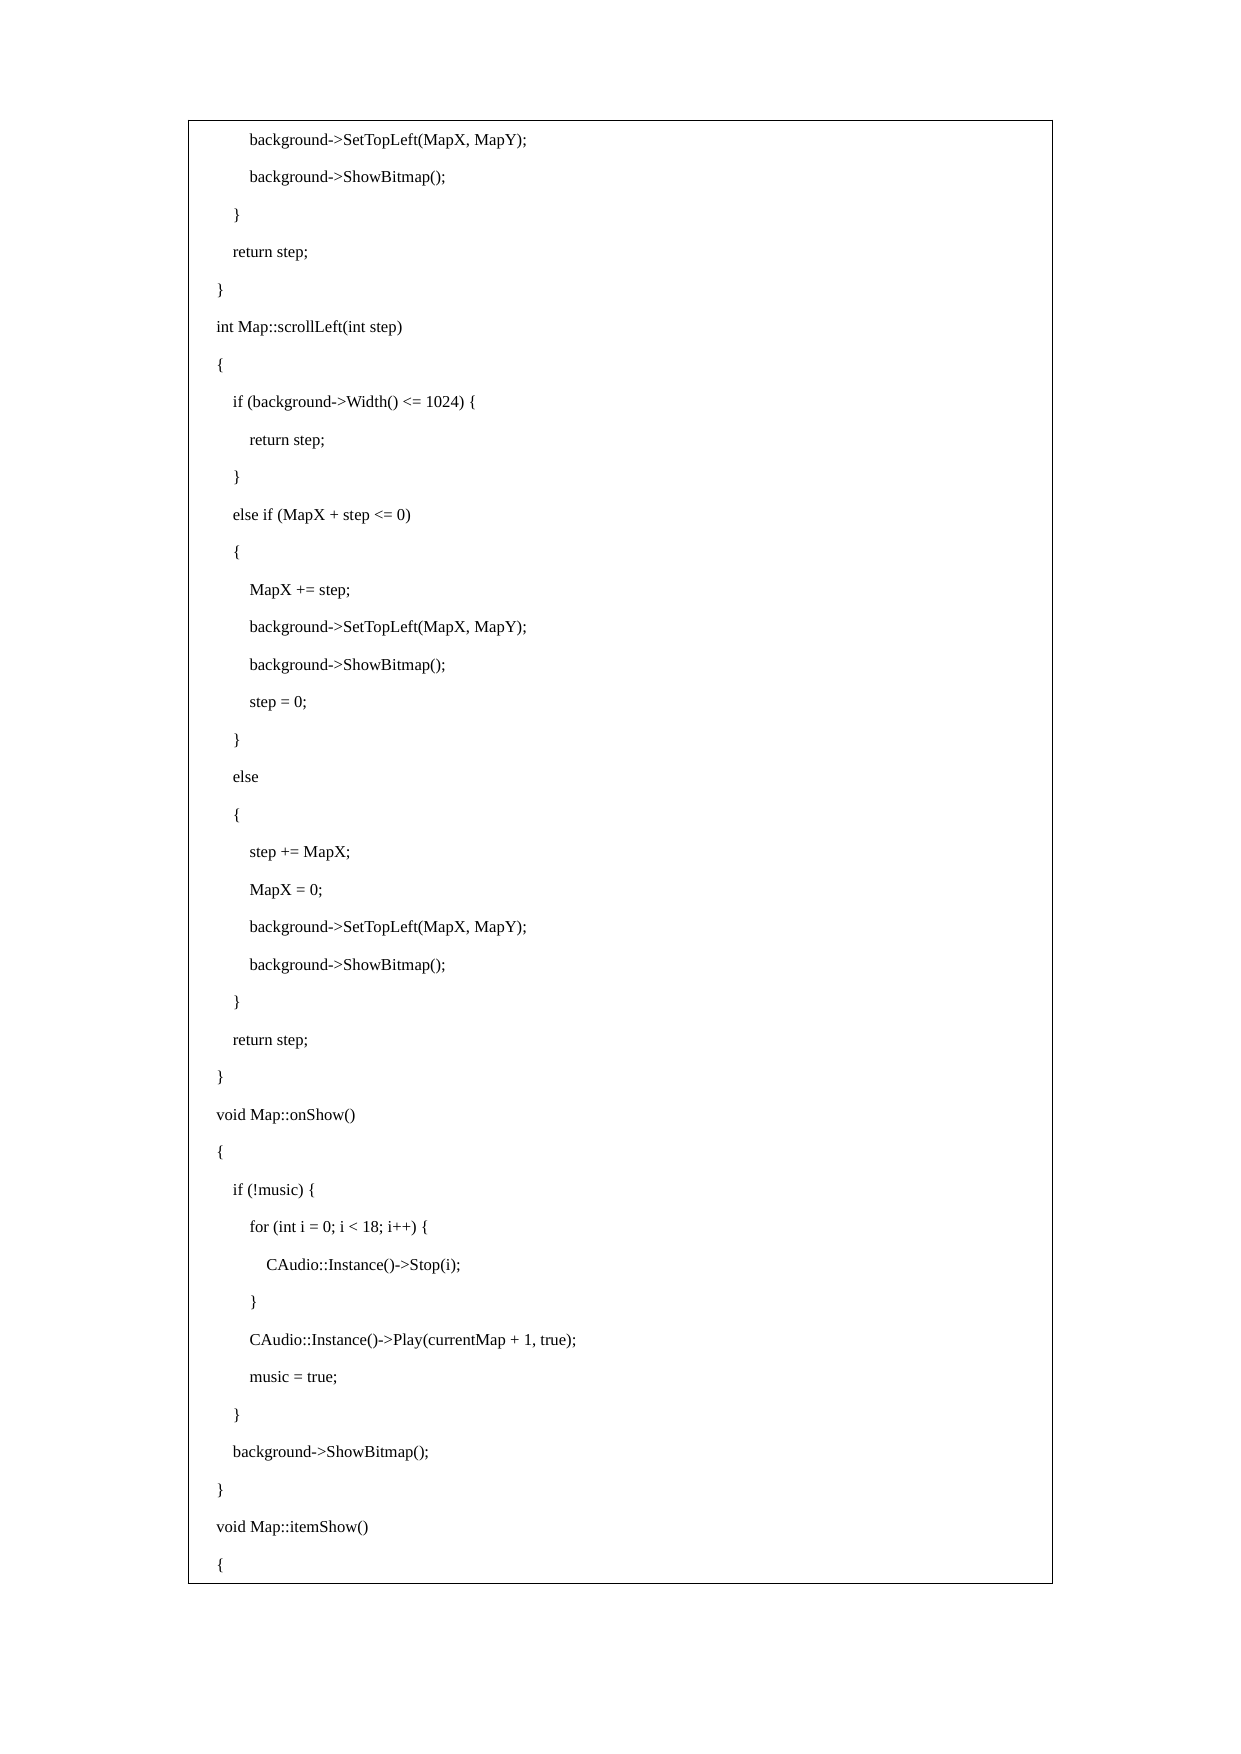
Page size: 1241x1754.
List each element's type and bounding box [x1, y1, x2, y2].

table_cell [189, 121, 1052, 1583]
